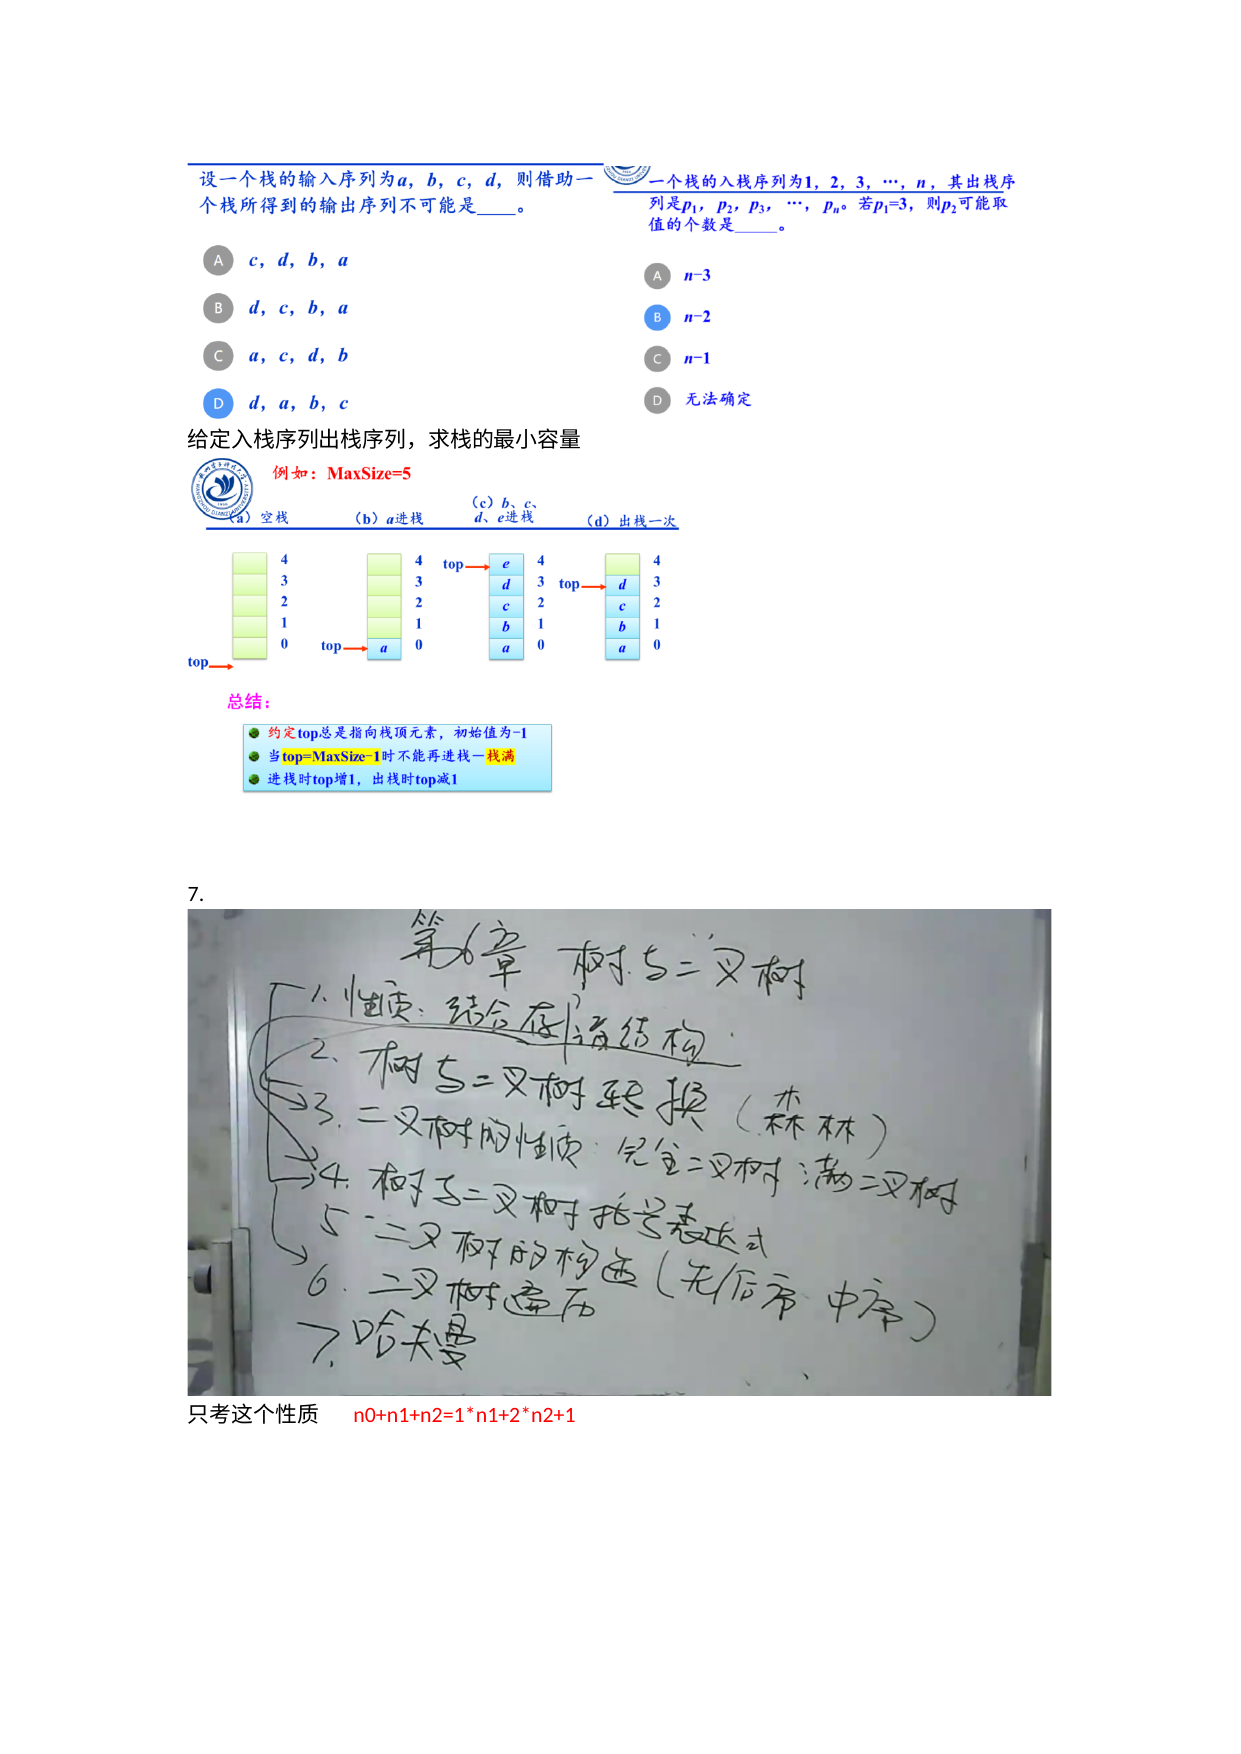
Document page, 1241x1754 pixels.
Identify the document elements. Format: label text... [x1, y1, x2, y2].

text 只考这个性质 n0+n1+n2=1*n1+2*n2+1 [187, 1397, 1053, 1429]
text 给定入栈序列出栈序列，求栈的最小容量 [187, 422, 1053, 454]
picture [187, 162, 1021, 419]
picture [187, 454, 702, 798]
picture [187, 909, 1052, 1396]
